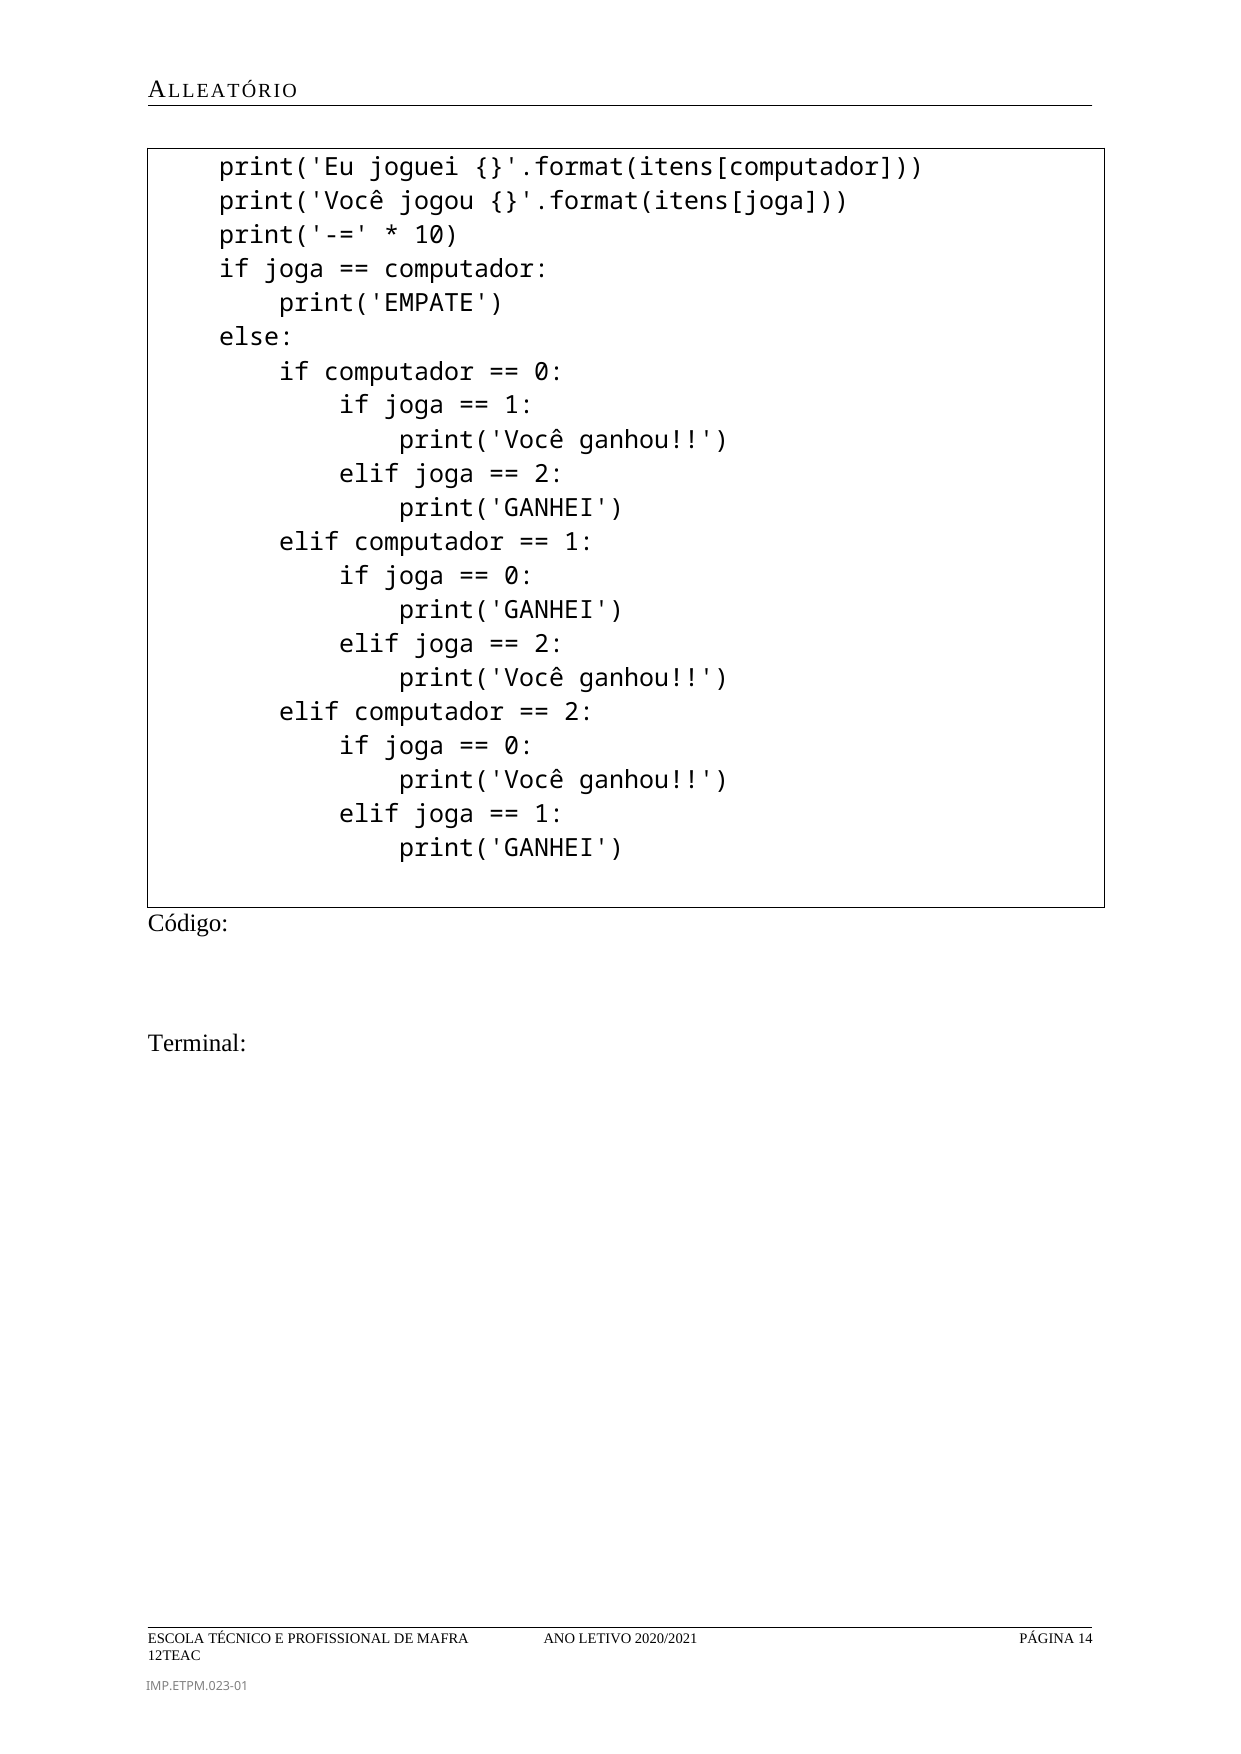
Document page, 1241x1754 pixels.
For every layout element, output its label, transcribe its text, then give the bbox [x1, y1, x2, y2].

text Código: [148, 908, 1092, 937]
text Terminal: [148, 1028, 1092, 1056]
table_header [148, 149, 1104, 907]
